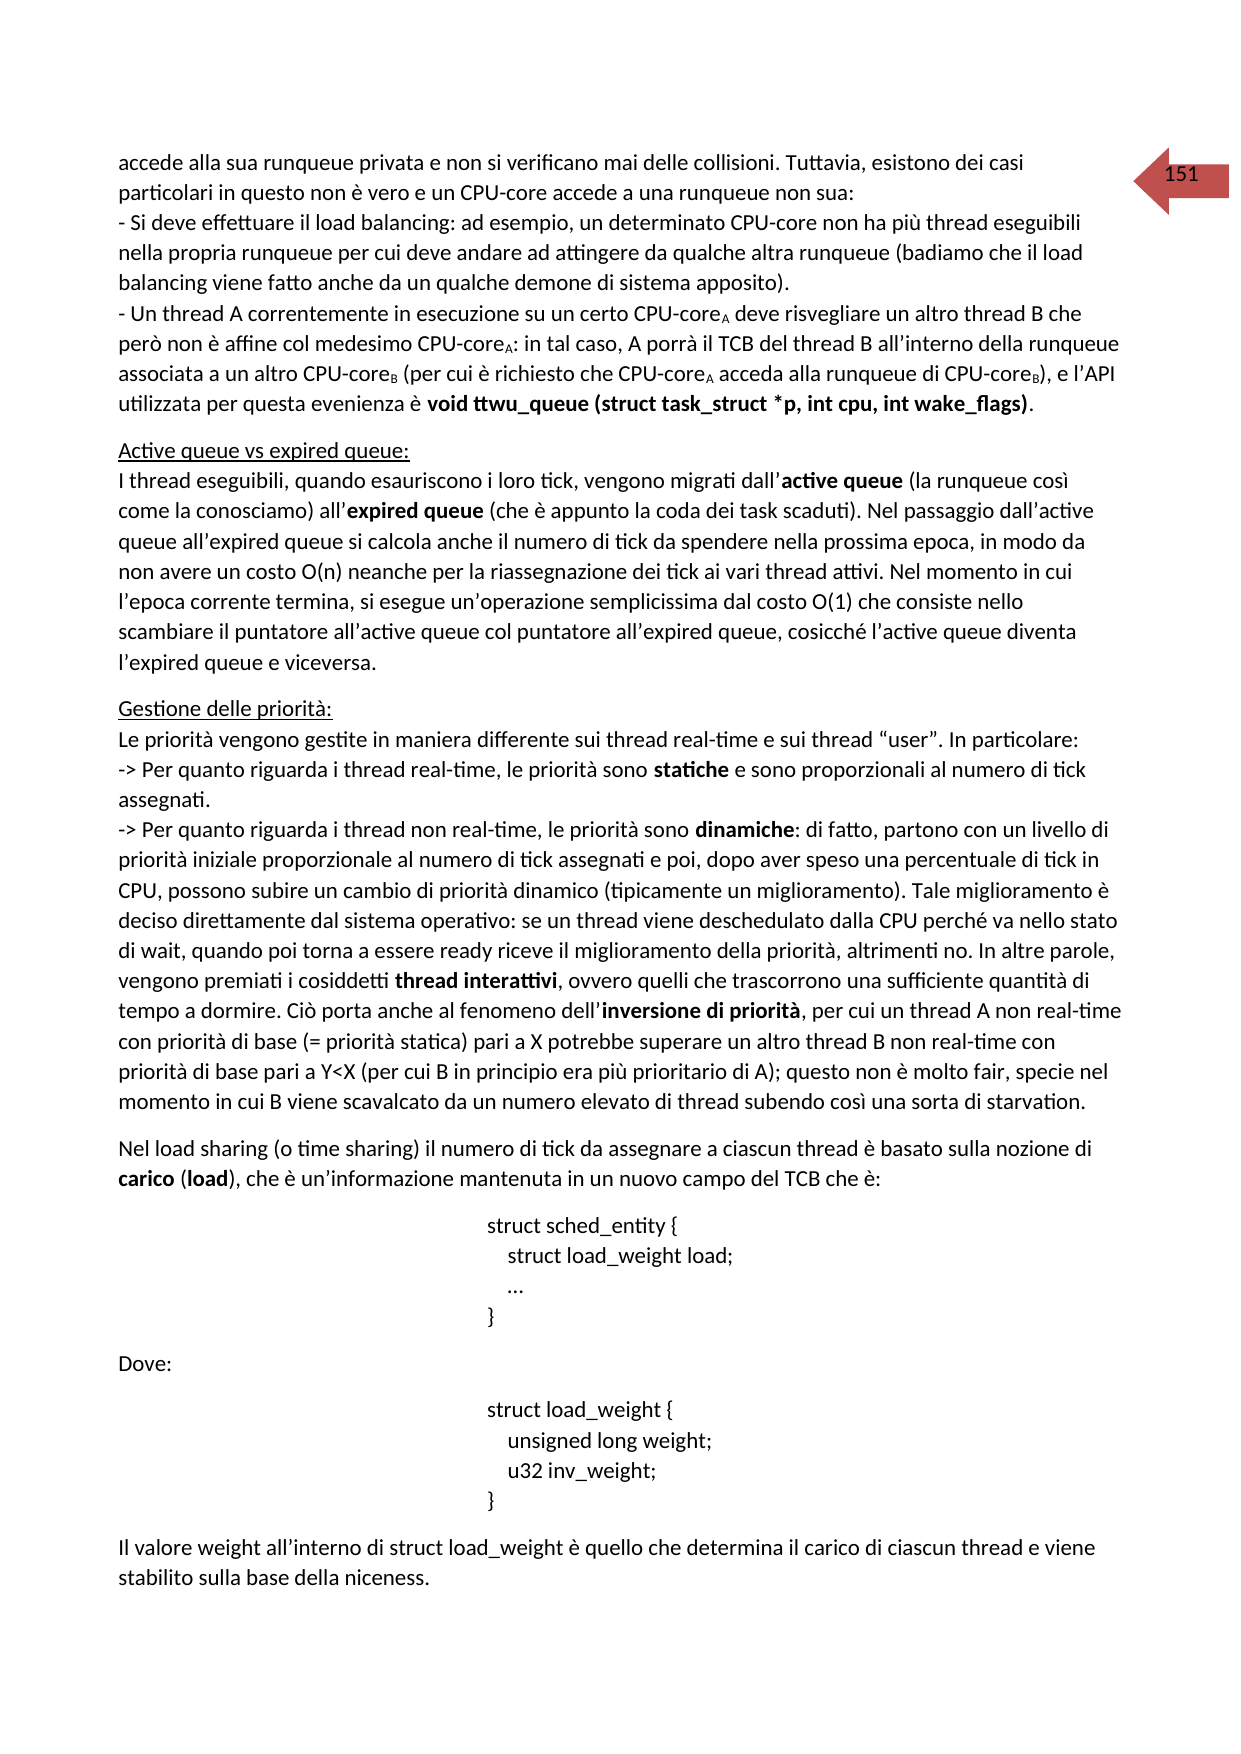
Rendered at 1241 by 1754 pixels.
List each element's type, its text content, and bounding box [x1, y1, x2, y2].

text Gestione delle priorità: Le priorità vengono gestite in maniera differente sui thread real-time e sui thread “user”. In particolare: -> Per quanto riguarda i thread real-time, le priorità sono statiche e sono proporzionali al numero di tick assegnati. -> Per quanto riguarda i thread non real-time, le priorità sono dinamiche: di fatto, partono con un livello di priorità iniziale proporzionale al numero di tick assegnati e poi, dopo aver speso una percentuale di tick in CPU, possono subire un cambio di priorità dinamico (tipicamente un miglioramento). Tale miglioramento è deciso direttamente dal sistema operativo: se un thread viene deschedulato dalla CPU perché va nello stato di wait, quando poi torna a essere ready riceve il miglioramento della priorità, altrimenti no. In altre parole, vengono premiati i cosiddetti thread interattivi, ovvero quelli che trascorrono una sufficiente quantità di tempo a dormire. Ciò porta anche al fenomeno dell’inversione di priorità, per cui un thread A non real-time con priorità di base (= priorità statica) pari a X potrebbe superare un altro thread B non real-time con priorità di base pari a Y<X (per cui B in principio era più prioritario di A); questo non è molto fair, specie nel momento in cui B viene scavalcato da un numero elevato di thread subendo così una sorta di starvation. [118, 694, 1122, 1115]
text Nel load sharing (o time sharing) il numero di tick da assegnare a ciascun thread è basato sulla nozione di carico (load), che è un’informazione mantenuta in un nuovo campo del TCB che è: [118, 1134, 1122, 1192]
text struct sched_entity { struct load_weight load; … } [487, 1211, 1122, 1330]
text struct load_weight { unsigned long weight; u32 inv_weight; } [487, 1396, 1122, 1514]
text Active queue vs expired queue: I thread eseguibili, quando esauriscono i loro tick, vengono migrati dall’active queue (la runqueue così come la conosciamo) all’expired queue (che è appunto la coda dei task scaduti). Nel passaggio dall’active queue all’expired queue si calcola anche il numero di tick da spendere nella prossima epoca, in modo da non avere un costo O(n) neanche per la riassegnazione dei tick ai vari thread attivi. Nel momento in cui l’epoca corrente termina, si esegue un’operazione semplicissima dal costo O(1) che consiste nello scambiare il puntatore all’active queue col puntatore all’expired queue, cosicché l’active queue diventa l’expired queue e viceversa. [118, 436, 1122, 676]
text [118, 148, 1122, 417]
text Dove: [118, 1349, 1122, 1377]
text Il valore weight all’interno di struct load_weight è quello che determina il carico di ciascun thread e viene stabilito sulla base della niceness. [118, 1533, 1122, 1591]
